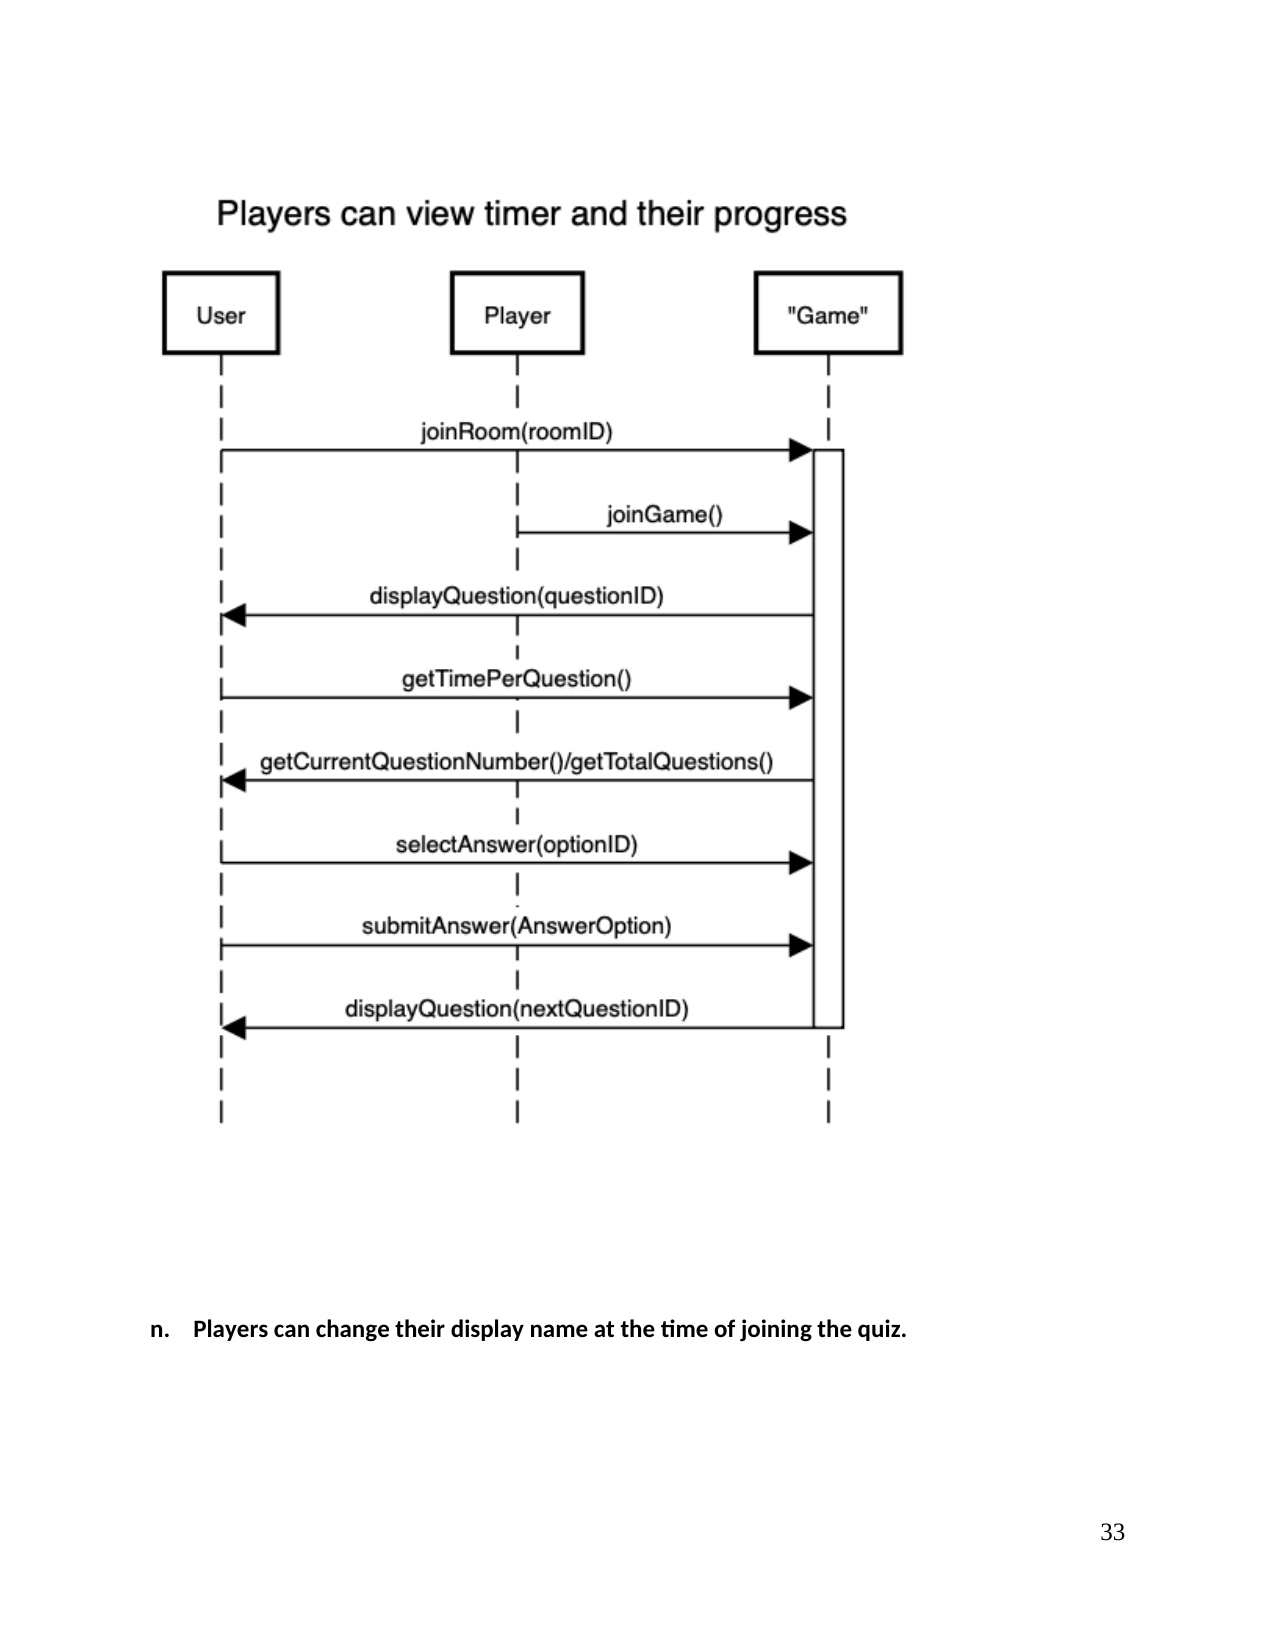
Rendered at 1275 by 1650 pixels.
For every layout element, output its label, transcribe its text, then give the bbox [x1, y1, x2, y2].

picture [150, 180, 914, 1131]
list Players can change their display name at the time of joining the quiz. [150, 1314, 1125, 1344]
